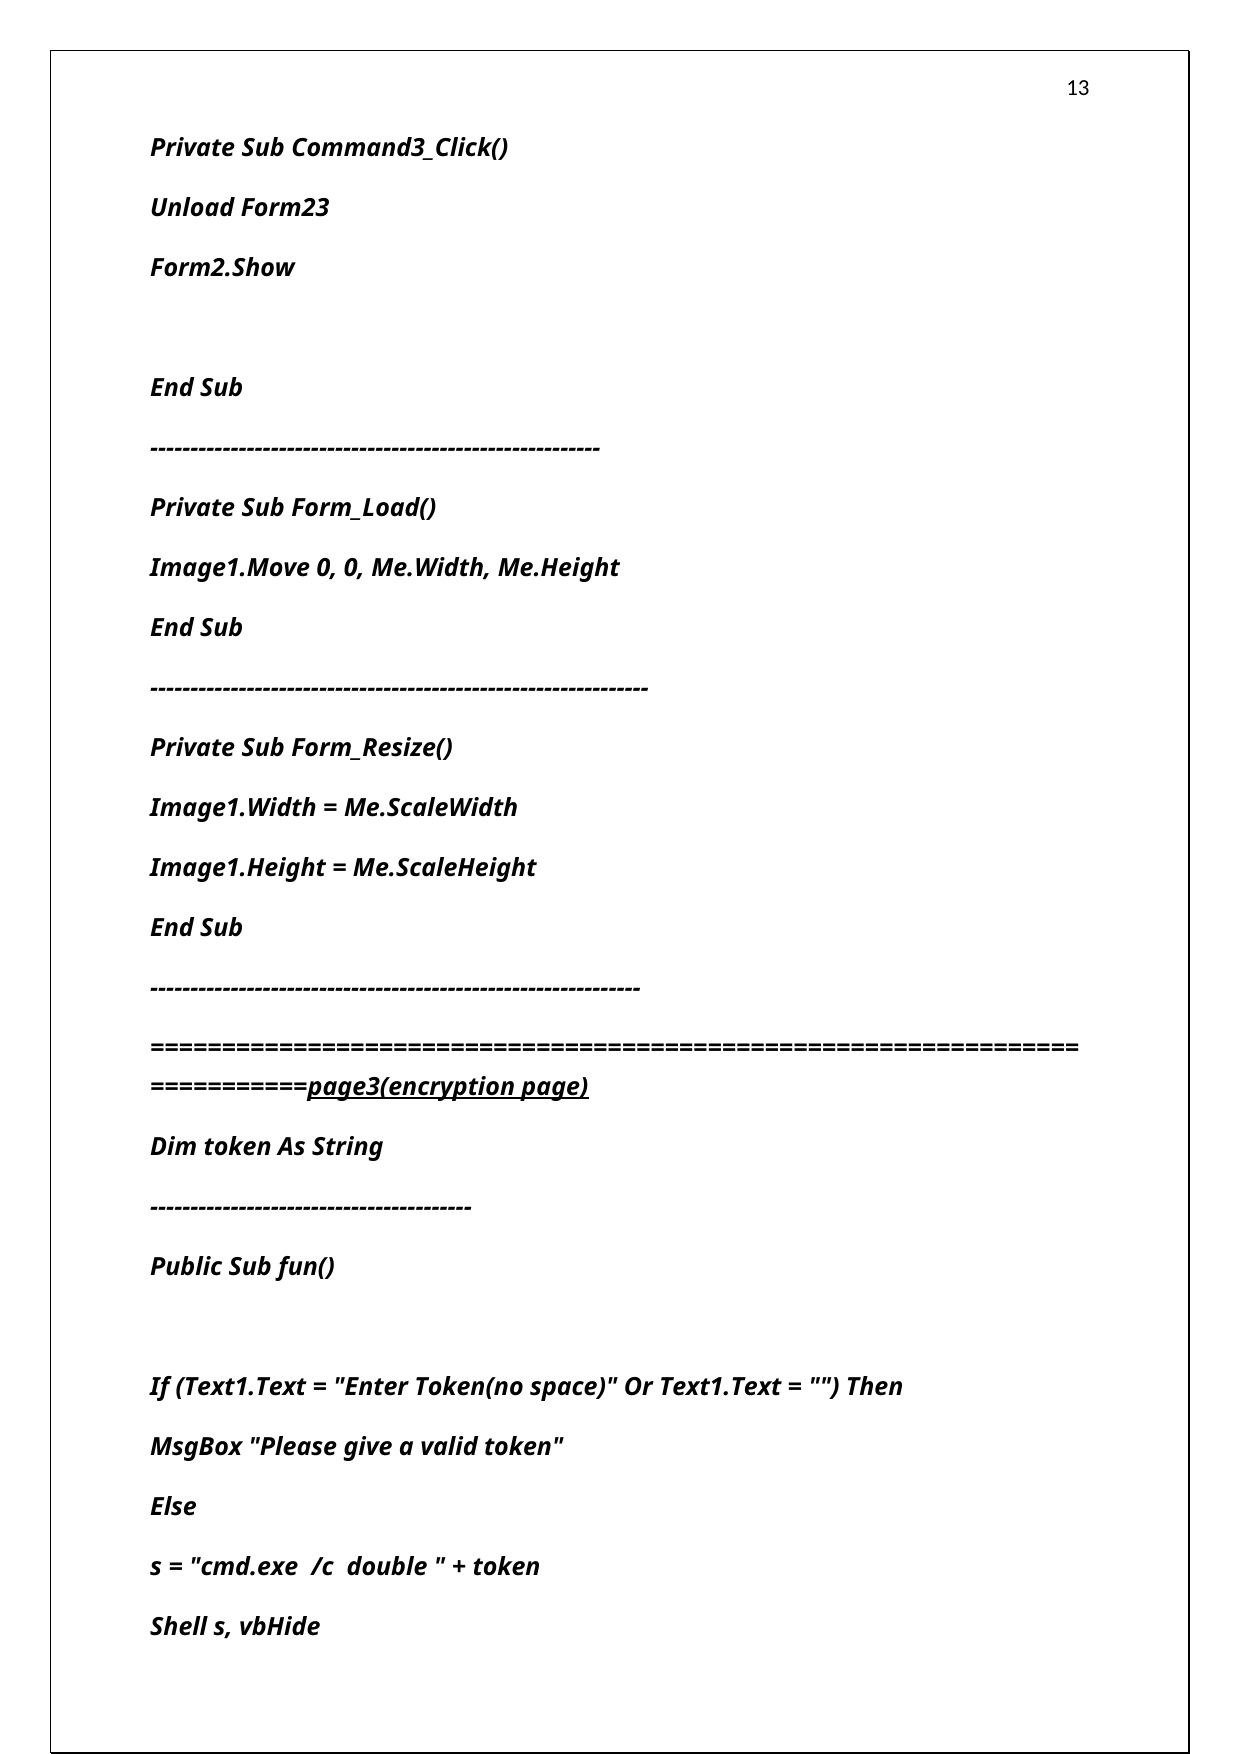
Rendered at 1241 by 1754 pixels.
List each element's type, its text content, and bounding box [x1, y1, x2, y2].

text Image1.Height = Me.ScaleHeight [150, 849, 1089, 883]
text ============================================================================page3(encryption page) [150, 1029, 1089, 1103]
text Public Sub fun() [150, 1249, 1089, 1283]
text Else [150, 1489, 1089, 1523]
text -------------------------------------------------------------- [150, 669, 1089, 703]
text ---------------------------------------- [150, 1189, 1089, 1223]
text Unload Form23 [150, 189, 1089, 223]
text Private Sub Form_Load() [150, 489, 1089, 523]
text Image1.Move 0, 0, Me.Width, Me.Height [150, 549, 1089, 583]
text MsgBox "Please give a valid token" [150, 1429, 1089, 1463]
text -------------------------------------------------------- [150, 429, 1089, 463]
text Image1.Width = Me.ScaleWidth [150, 789, 1089, 823]
text ------------------------------------------------------------- [150, 969, 1089, 1003]
text Form2.Show [150, 249, 1089, 283]
text s = "cmd.exe /c double " + token [150, 1549, 1089, 1583]
text End Sub [150, 609, 1089, 643]
text If (Text1.Text = "Enter Token(no space)" Or Text1.Text = "") Then [150, 1369, 1089, 1403]
text End Sub [150, 909, 1089, 943]
text End Sub [150, 369, 1089, 403]
text Private Sub Form_Resize() [150, 729, 1089, 763]
text Shell s, vbHide [150, 1609, 1089, 1643]
text Dim token As String [150, 1129, 1089, 1163]
text Private Sub Command3_Click() [150, 129, 1089, 163]
